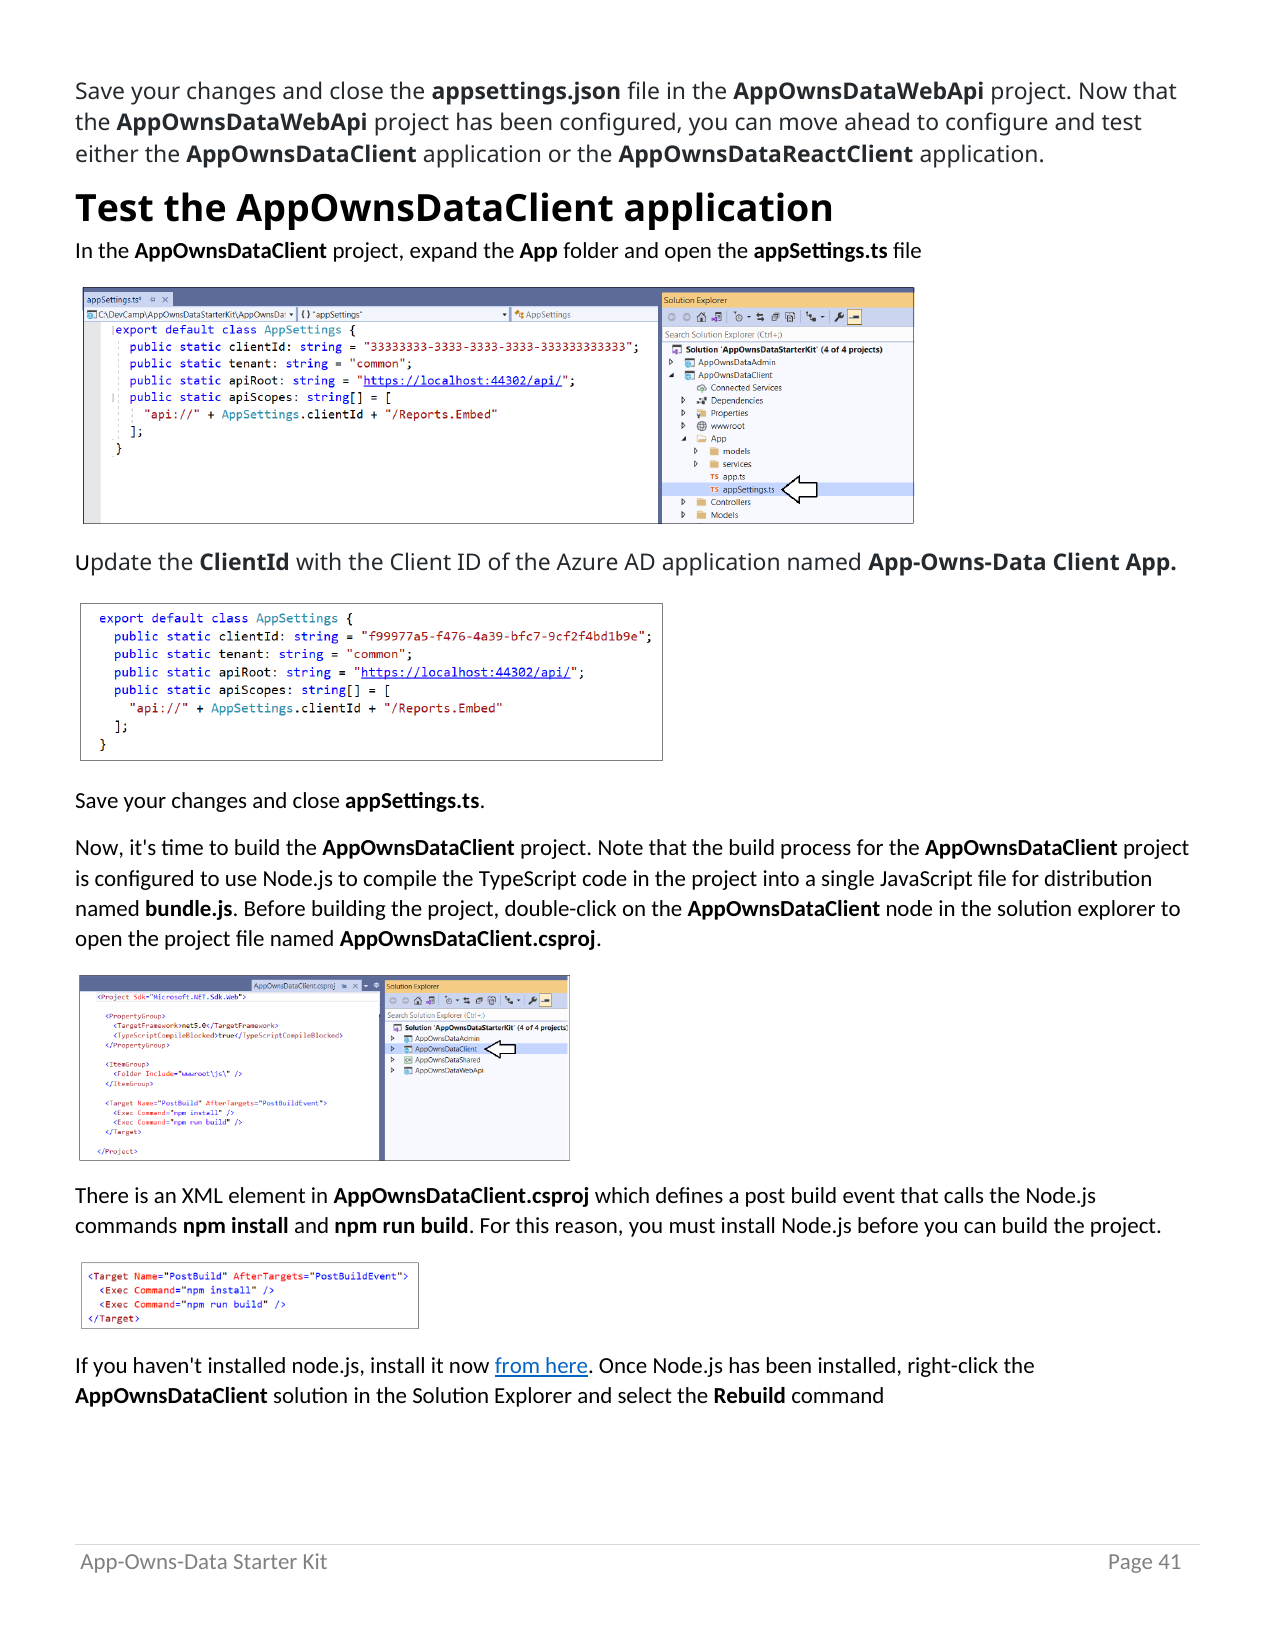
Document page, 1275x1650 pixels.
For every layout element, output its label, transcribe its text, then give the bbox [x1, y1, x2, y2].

picture [75, 283, 918, 527]
text Save your changes and close the appsettings.json file in the AppOwnsDataWebApi project. Now that the AppOwnsDataWebApi project has been configured, you can move ahead to configure and test either the AppOwnsDataClient application or the AppOwnsDataReactClient application. [75, 75, 1200, 169]
text Now, it's time to build the AppOwnsDataClient project. Note that the build process for the AppOwnsDataClient project is configured to use Node.js to compile the TypeScript code in the project into a single JavaScript file for distribution named bundle.js. Before building the project, double-click on the AppOwnsDataClient node in the solution explorer to open the project file named AppOwnsDataClient.csproj. [75, 833, 1200, 952]
text If you haven't installed node.js, install it now from here. Once Node.js has been installed, right-click the AppOwnsDataClient solution in the Solution Explorer and select the Rebuild command [75, 1351, 1200, 1409]
picture [75, 596, 670, 768]
picture [75, 1258, 423, 1333]
text Update the ClientId with the Client ID of the Azure AD application named App-Owns-Data Client App. [75, 546, 1200, 577]
subtitle Test the AppOwnsDataClient application [75, 181, 1200, 232]
text There is an XML element in AppOwnsDataClient.csproj which defines a post build event that calls the Node.js commands npm install and npm run build. For this reason, you must install Node.js before you can build the project. [75, 1181, 1200, 1239]
picture [75, 971, 575, 1163]
text Save your changes and close appSettings.ts. [75, 787, 1200, 815]
text In the AppOwnsDataClient project, expand the App folder and open the appSettings.ts file [75, 236, 1200, 264]
